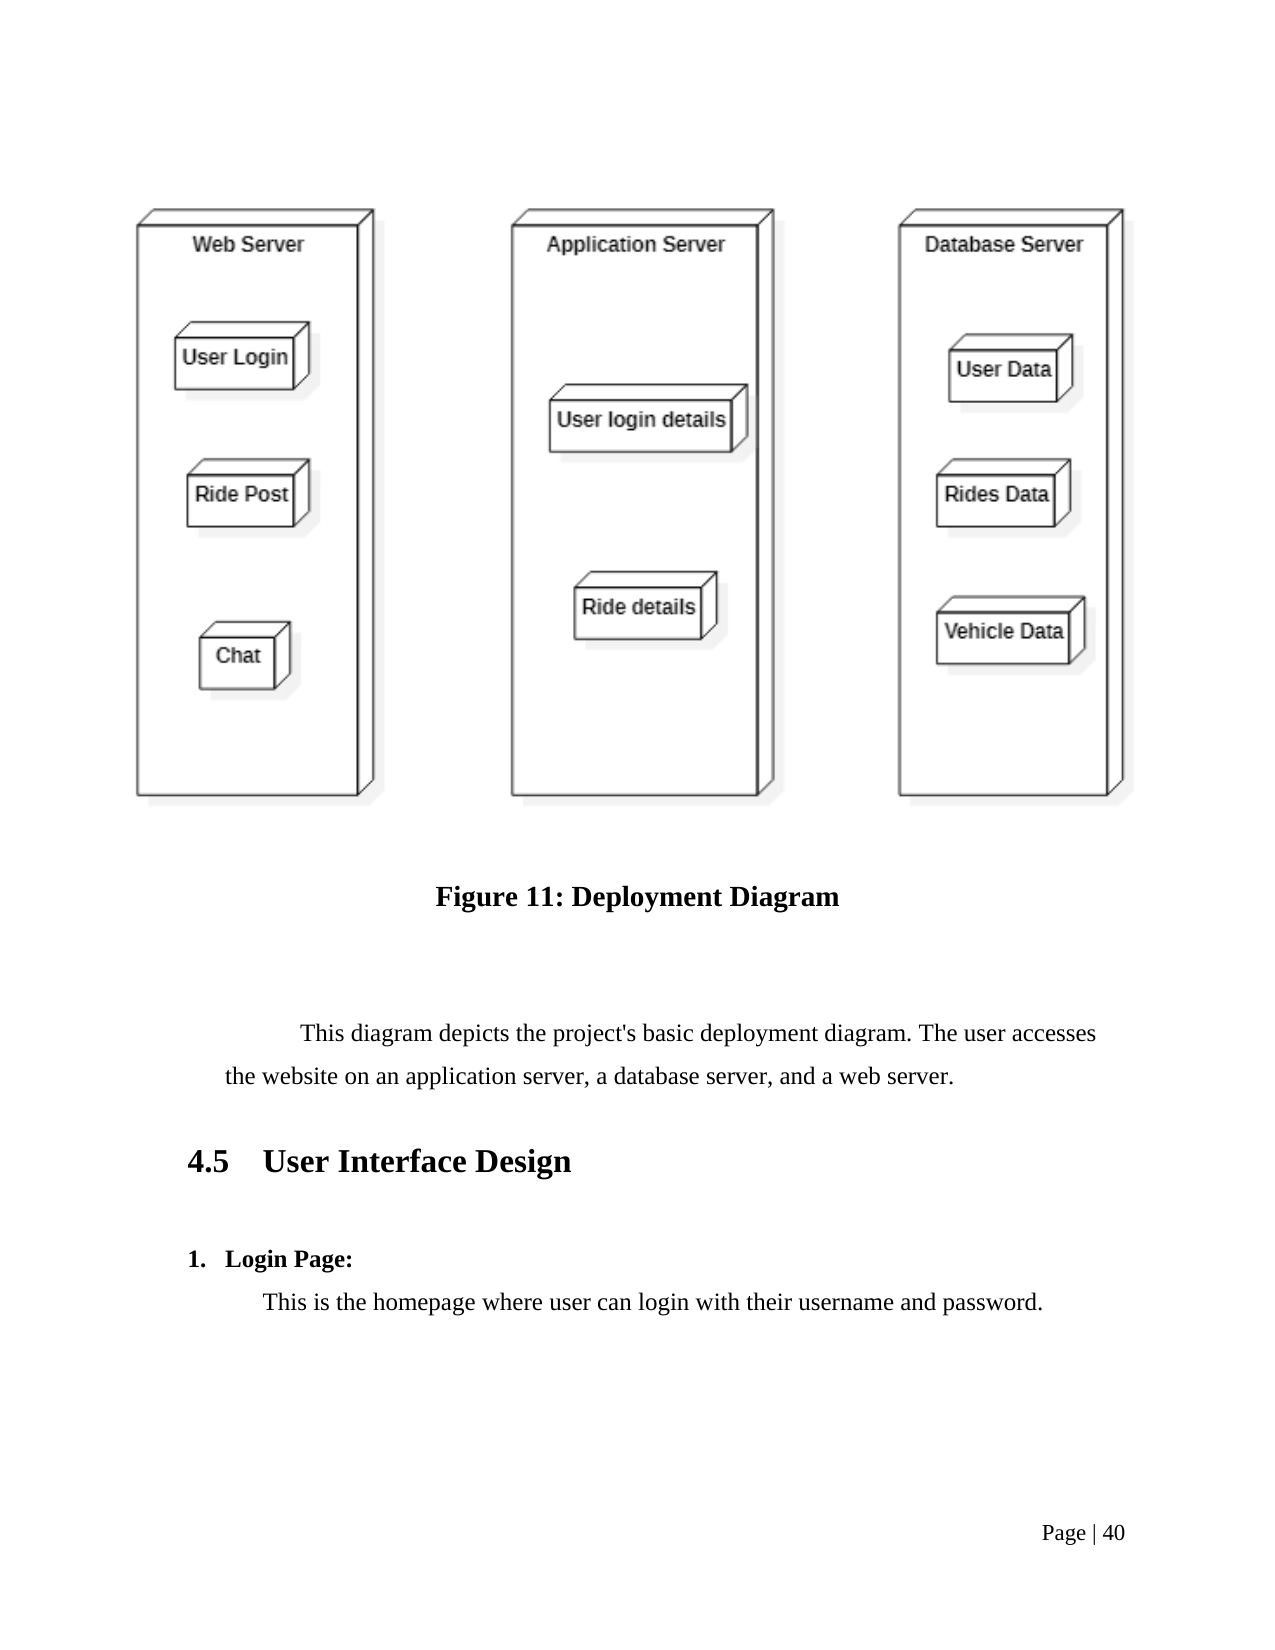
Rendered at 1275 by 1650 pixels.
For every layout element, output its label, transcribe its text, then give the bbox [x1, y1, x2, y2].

text Figure 11: Deployment Diagram [150, 880, 1125, 913]
subtitle User Interface Design [187, 1141, 1125, 1180]
text This diagram depicts the project's basic deployment diagram. The user accesses the website on an application server, a database server, and a web server. [225, 1018, 1125, 1089]
text This is the homepage where user can login with their username and password. [262, 1287, 1125, 1316]
picture [103, 150, 1219, 880]
list Login Page: [187, 1244, 1125, 1273]
